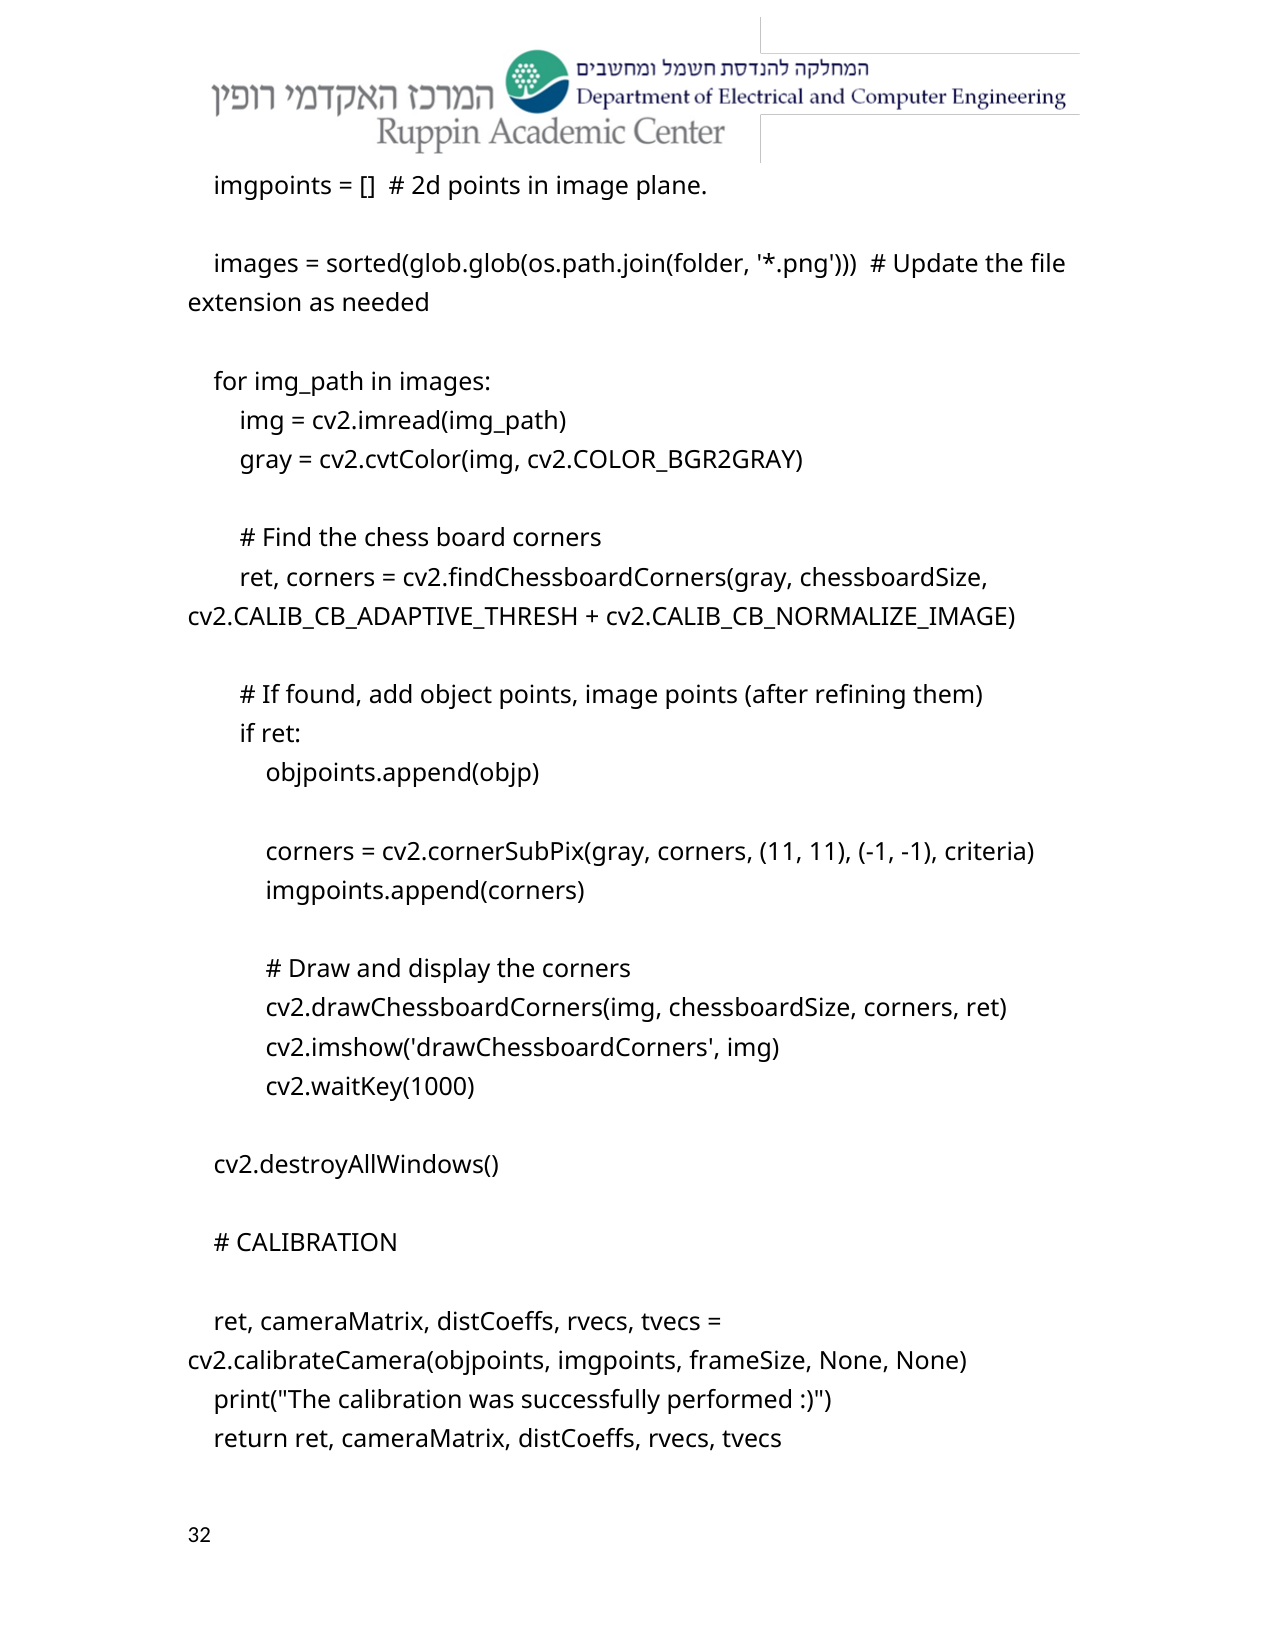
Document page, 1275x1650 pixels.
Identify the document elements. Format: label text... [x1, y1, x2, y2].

text cv2.drawChessboardCorners(img, chessboardSize, corners, ret) [187, 990, 1087, 1024]
text img = cv2.imread(img_path) [187, 402, 1087, 437]
text corners = cv2.cornerSubPix(gray, corners, (11, 11), (-1, -1), criteria) [187, 833, 1087, 867]
text # If found, add object points, image points (after refining them) [187, 677, 1087, 711]
text # Draw and display the corners [187, 951, 1087, 985]
text ret, cameraMatrix, distCoeffs, rvecs, tvecs = cv2.calibrateCamera(objpoints, imgpoints, frameSize, None, None) [187, 1303, 1087, 1377]
text cv2.waitKey(1000) [187, 1068, 1087, 1102]
text imgpoints = [] # 2d points in image plane. [187, 150, 1087, 202]
text gray = cv2.cvtColor(img, cv2.COLOR_BGR2GRAY) [187, 442, 1087, 476]
text print("The calibration was successfully performed :)") [187, 1382, 1087, 1416]
text ret, corners = cv2.findChessboardCorners(gray, chessboardSize, cv2.CALIB_CB_ADAPTIVE_THRESH + cv2.CALIB_CB_NORMALIZE_IMAGE) [187, 559, 1087, 632]
text # CALIBRATION [187, 1225, 1087, 1259]
text if ret: [187, 716, 1087, 750]
text imgpoints.append(corners) [187, 872, 1087, 907]
text objpoints.append(objp) [187, 755, 1087, 789]
text # Find the chess board corners [187, 520, 1087, 554]
text for img_path in images: [187, 363, 1087, 397]
text cv2.imshow('drawChessboardCorners', img) [187, 1029, 1087, 1063]
text images = sorted(glob.glob(os.path.join(folder, '*.png'))) # Update the file extension as needed [187, 246, 1087, 319]
text cv2.destroyAllWindows() [187, 1147, 1087, 1181]
text return ret, cameraMatrix, distCoeffs, rvecs, tvecs [187, 1421, 1087, 1455]
picture [176, 17, 1080, 163]
